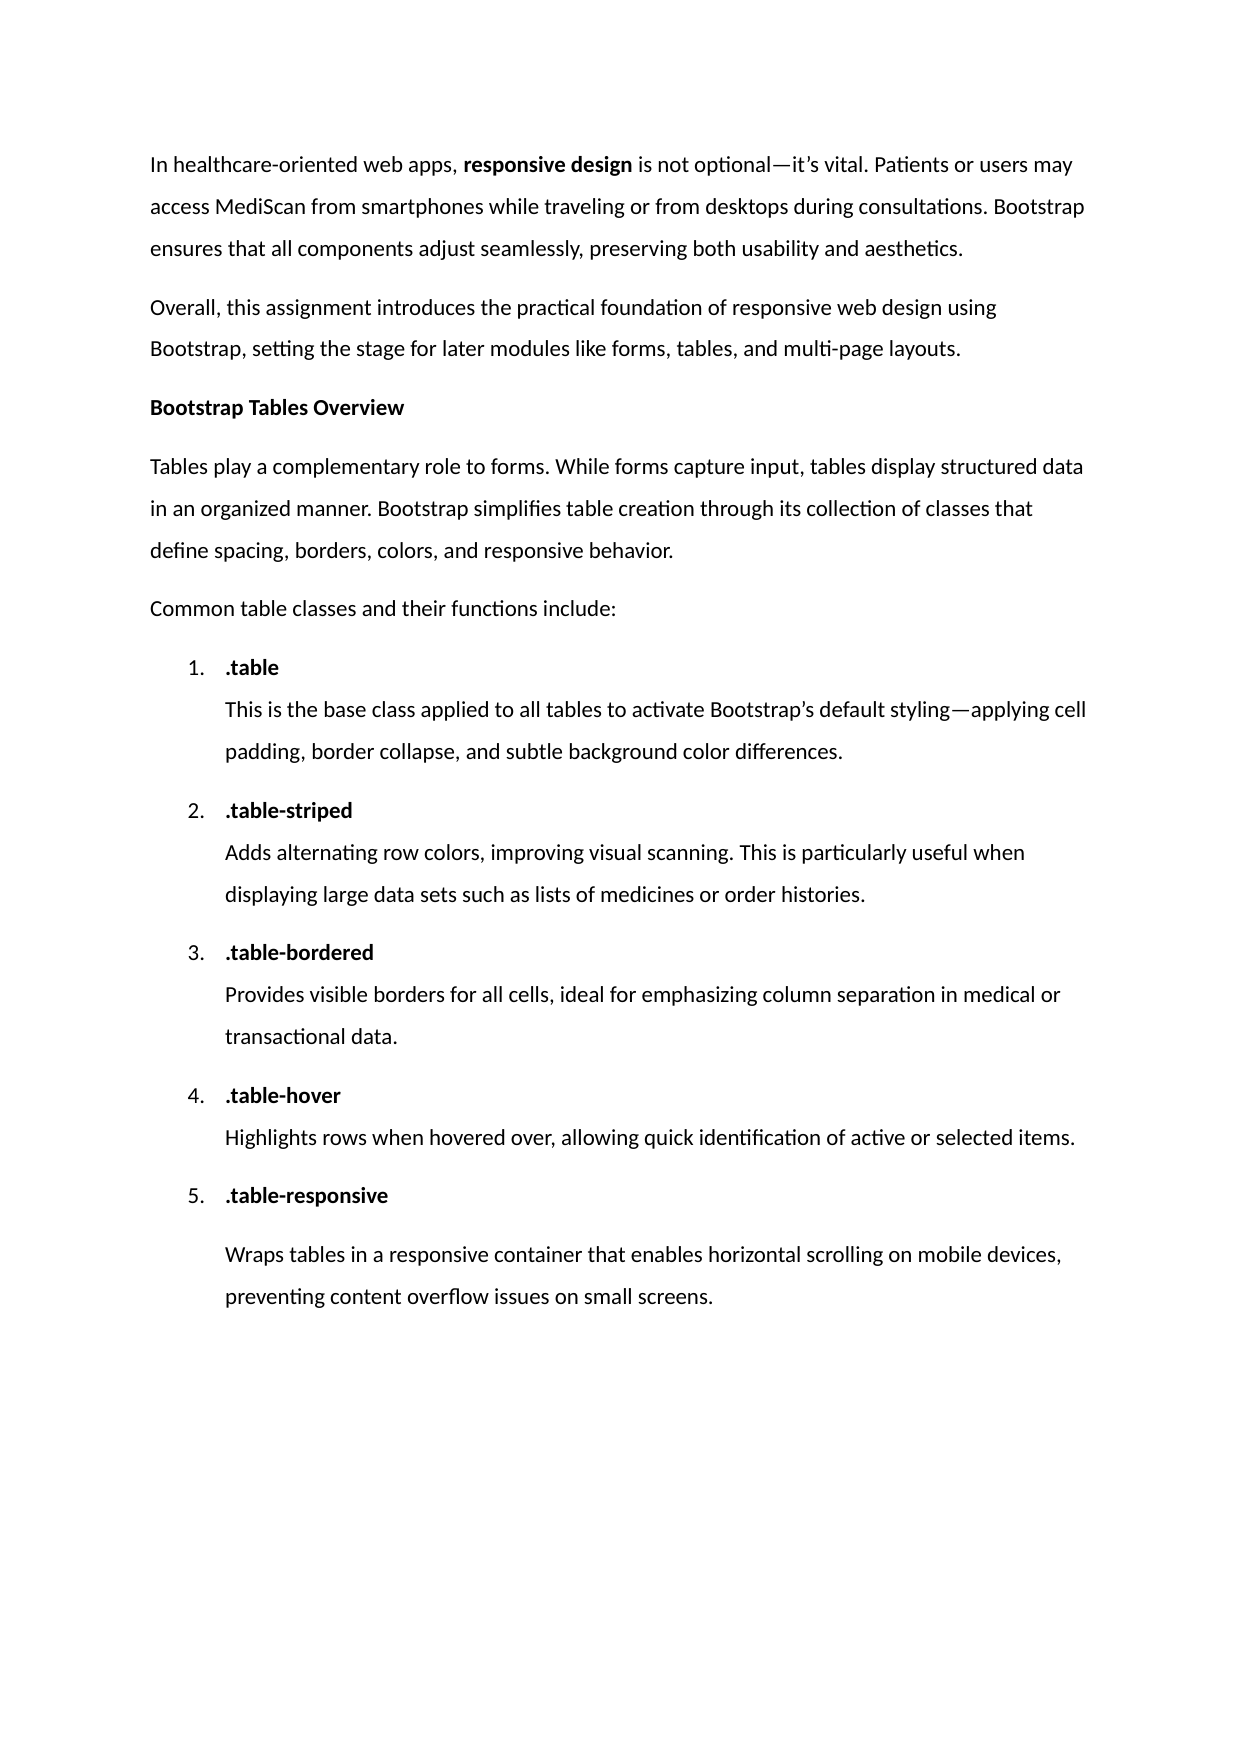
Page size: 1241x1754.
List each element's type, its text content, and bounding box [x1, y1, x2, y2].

list .table-striped Adds alternating row colors, improving visual scanning. This is particularly useful when displaying large data sets such as lists of medicines or order histories. [187, 796, 1090, 908]
text Wraps tables in a responsive container that enables horizontal scrolling on mobile devices, preventing content overflow issues on small screens. [225, 1240, 1090, 1310]
text In healthcare-oriented web apps, responsive design is not optional—it’s vital. Patients or users may access MediScan from smartphones while traveling or from desktops during consultations. Bootstrap ensures that all components adjust seamlessly, preserving both usability and aesthetics. [150, 150, 1090, 262]
text Common table classes and their functions include: [150, 594, 1090, 622]
text Overall, this assignment introduces the practical foundation of responsive web design using Bootstrap, setting the stage for later modules like forms, tables, and multi-page layouts. [150, 293, 1090, 363]
list .table This is the base class applied to all tables to activate Bootstrap’s default styling—applying cell padding, border collapse, and subtle background color differences. [187, 653, 1090, 765]
list .table-hover Highlights rows when hovered over, allowing quick identification of active or selected items. [187, 1081, 1090, 1151]
list .table-responsive [187, 1182, 1090, 1209]
list .table-bordered Provides visible borders for all cells, ideal for emphasizing column separation in medical or transactional data. [187, 938, 1090, 1050]
text Bootstrap Tables Overview [150, 393, 1090, 421]
text Tables play a complementary role to forms. While forms capture input, tables display structured data in an organized manner. Bootstrap simplifies table creation through its collection of classes that define spacing, borders, colors, and responsive behavior. [150, 452, 1090, 564]
